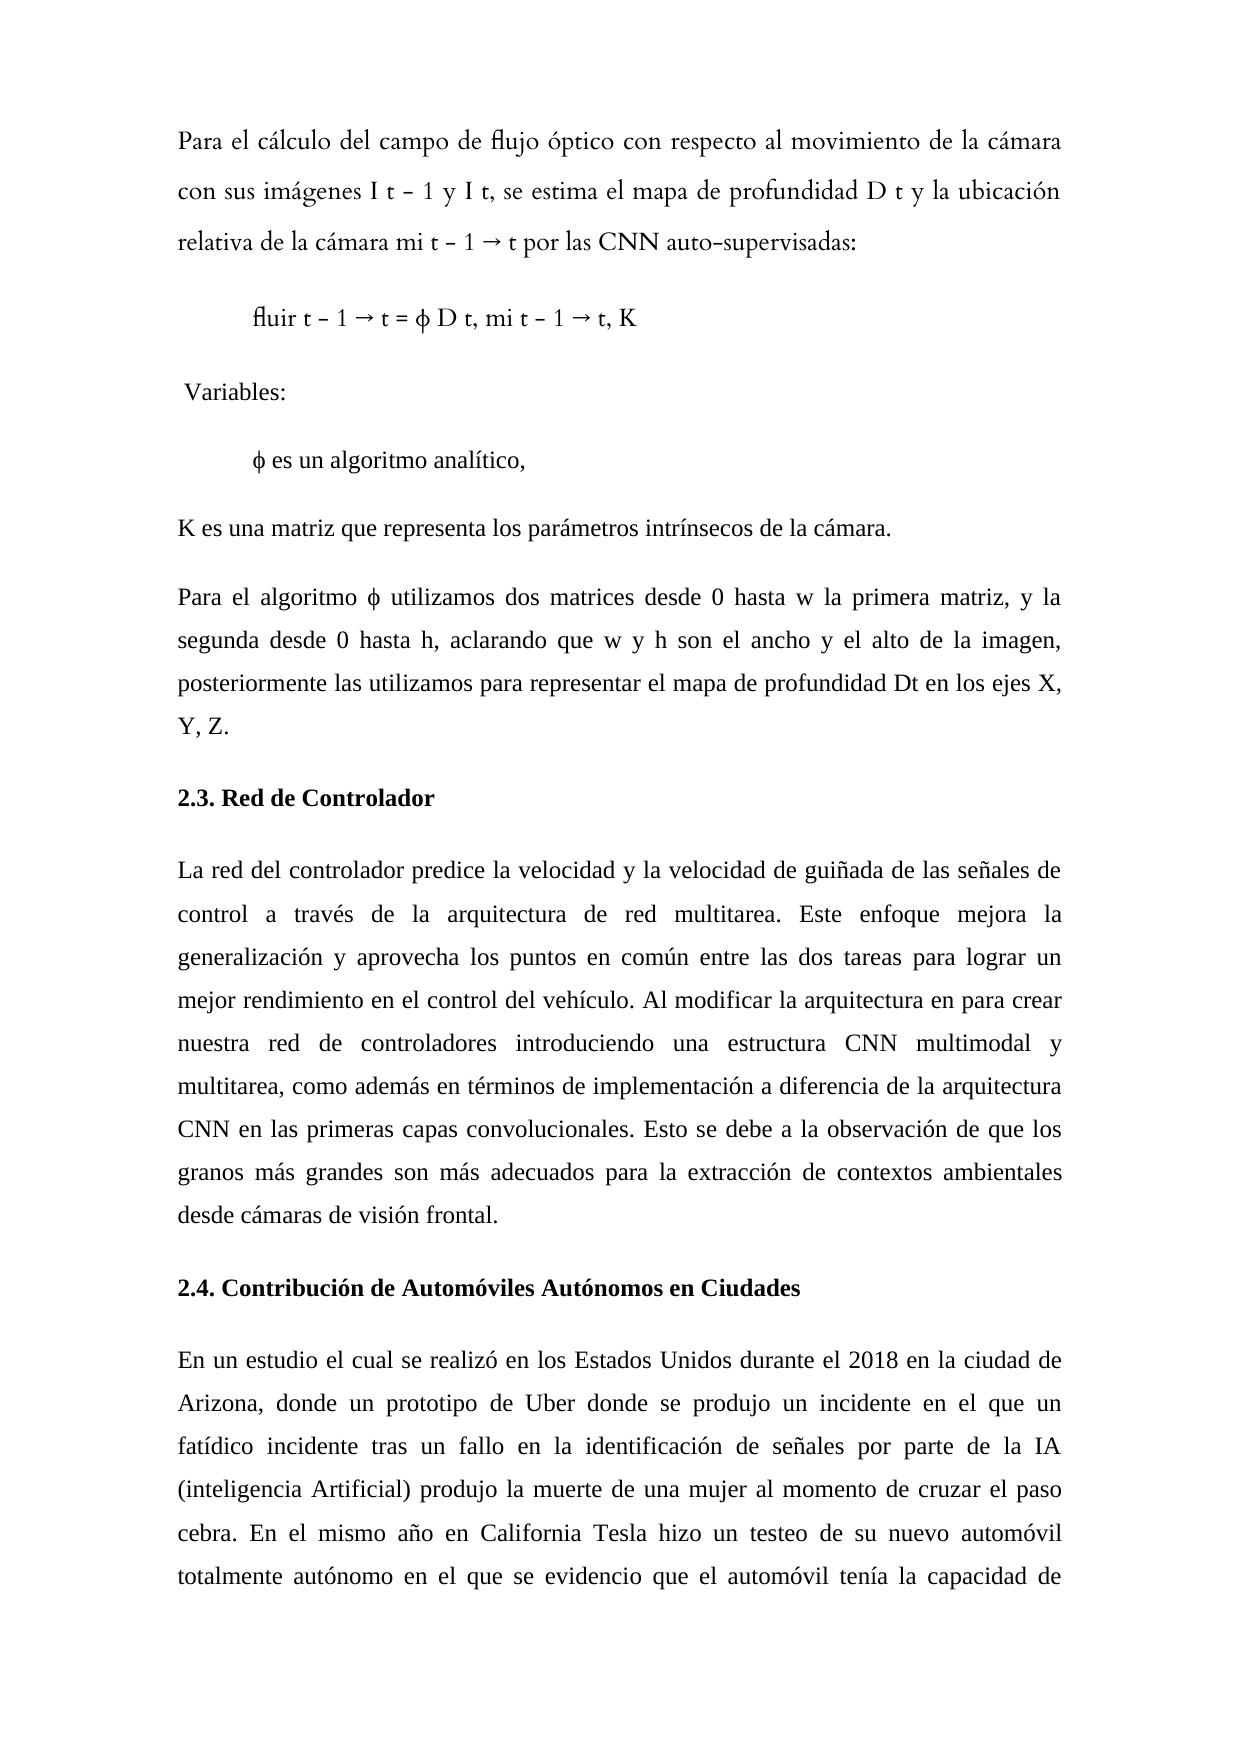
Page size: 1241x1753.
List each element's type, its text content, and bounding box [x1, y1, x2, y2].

text ϕ es un algoritmo analítico, [252, 445, 1063, 474]
text La red del controlador predice la velocidad y la velocidad de guiñada de las señales de control a través de la arquitectura de red multitarea. Este enfoque mejora la generalización y aprovecha los puntos en común entre las dos tareas para lograr un mejor rendimiento en el control del vehículo. Al modificar la arquitectura en para crear nuestra red de controladores introduciendo una estructura CNN multimodal y multitarea, como además en términos de implementación a diferencia de la arquitectura CNN en las primeras capas convolucionales. Esto se debe a la observación de que los granos más grandes son más adecuados para la extracción de contextos ambientales desde cámaras de visión frontal. [177, 856, 1063, 1229]
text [177, 1345, 1063, 1589]
subtitle 2.3. Red de Controlador [177, 783, 1063, 812]
text Para el algoritmo ϕ utilizamos dos matrices desde 0 hasta w la primera matriz, y la segunda desde 0 hasta h, aclarando que w y h son el ancho y el alto de la imagen, posteriormente las utilizamos para representar el mapa de profundidad Dt en los ejes X, Y, Z. [177, 582, 1063, 740]
text K es una matriz que representa los parámetros intrínsecos de la cámara. [177, 513, 1063, 542]
text Variables: [177, 377, 1063, 406]
subtitle 2.4. Contribución de Automóviles Autónomos en Ciudades [177, 1273, 1063, 1302]
